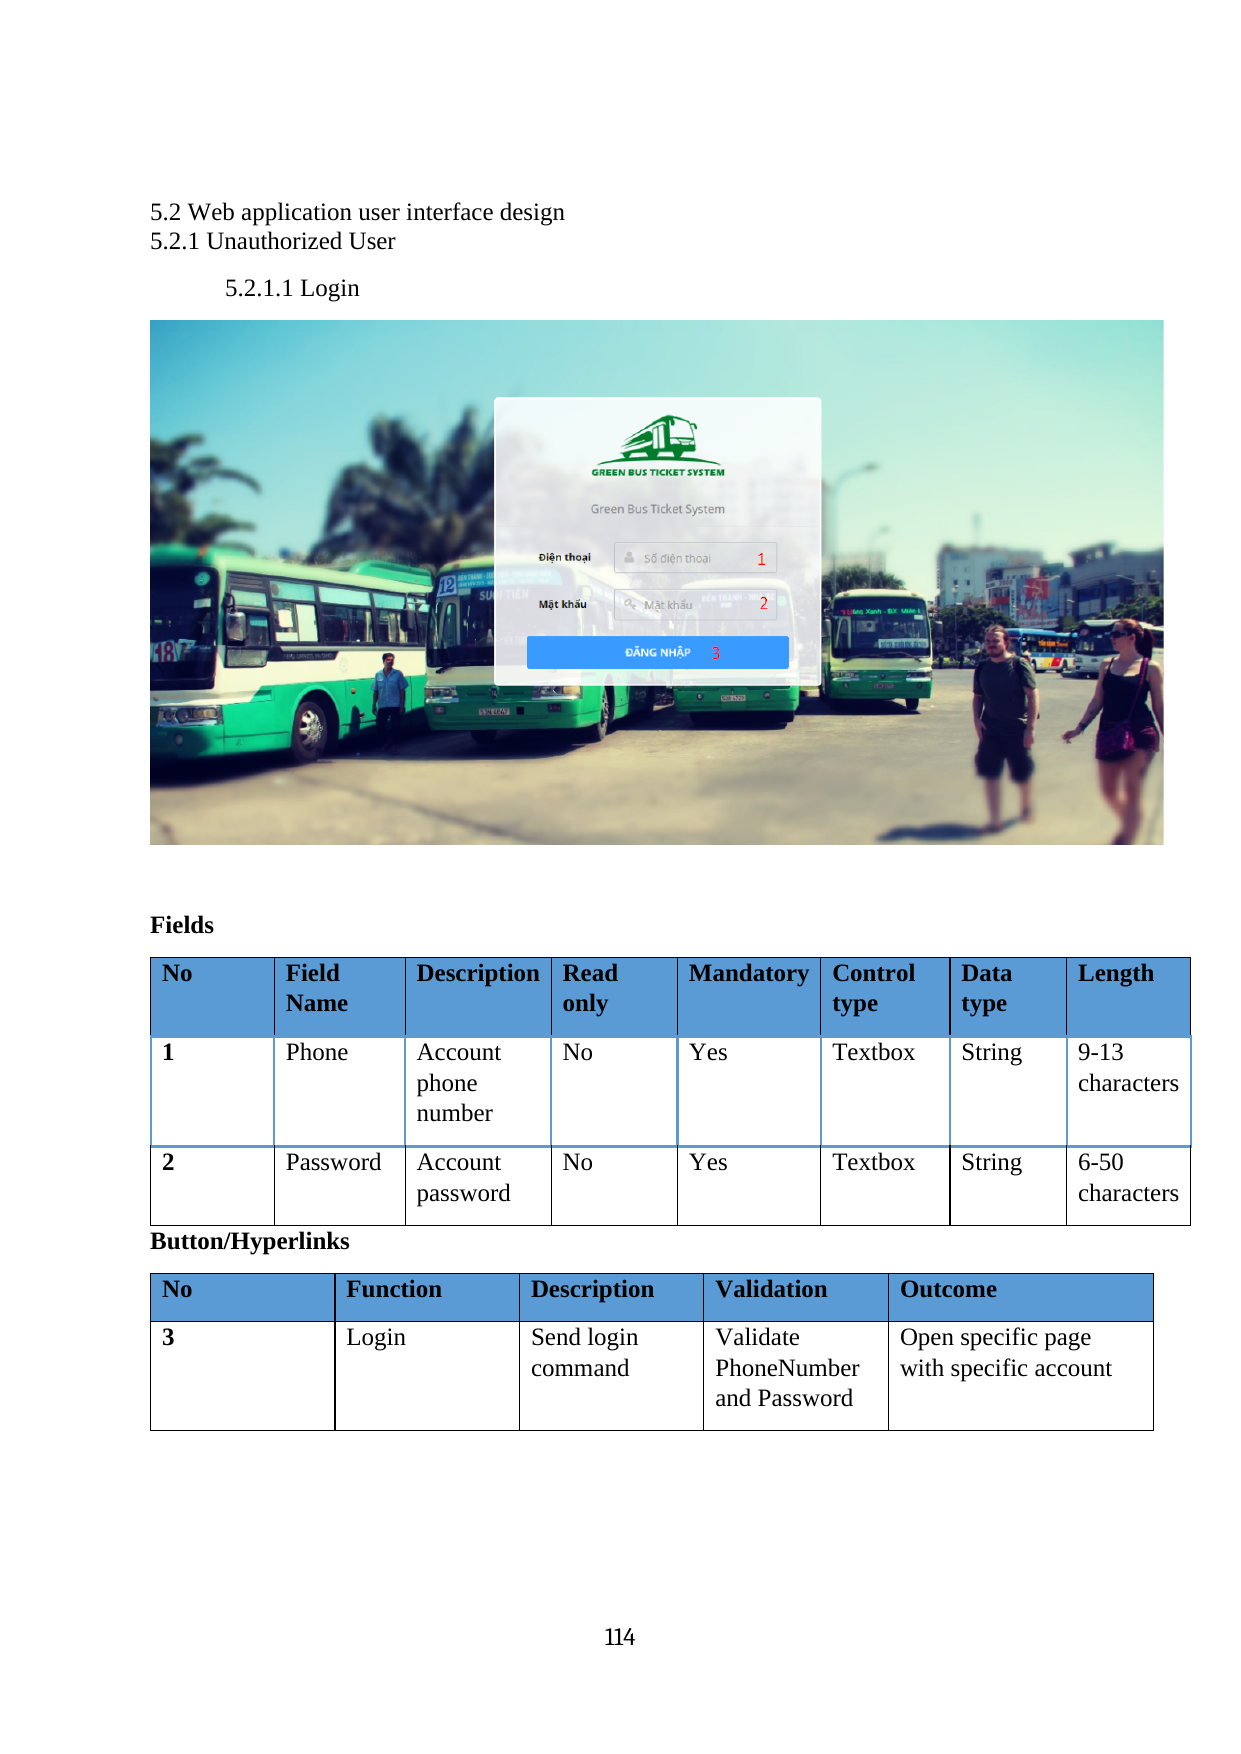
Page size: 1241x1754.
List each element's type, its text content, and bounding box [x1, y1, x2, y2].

table_cell Textbox [822, 1038, 949, 1145]
table_cell Open specific page with specific account [889, 1322, 1153, 1430]
table_header Control type [821, 958, 949, 1035]
table_cell No [552, 1148, 677, 1225]
text 5.2.1.1 Login [150, 273, 1090, 302]
table_header Mandatory [678, 958, 820, 1035]
text Fields [150, 910, 1090, 938]
table_header Length [1067, 958, 1190, 1035]
table_header No [151, 958, 274, 1035]
table_header Outcome [889, 1274, 1153, 1321]
table_header Field Name [275, 958, 405, 1035]
table_cell 6-50 characters [1067, 1148, 1190, 1225]
table_cell Send login command [520, 1322, 703, 1430]
table_cell No [552, 1038, 676, 1145]
table_cell 1 [152, 1038, 273, 1145]
table_header Description [520, 1274, 703, 1321]
table_cell 3 [151, 1322, 334, 1430]
picture [150, 320, 1164, 845]
table_header Description [406, 958, 551, 1035]
text 5.2 Web application user interface design [150, 197, 1090, 226]
table_cell Yes [678, 1148, 820, 1225]
table_header Data type [951, 958, 1066, 1035]
table_cell String [951, 1148, 1066, 1225]
table_cell String [951, 1038, 1066, 1145]
table_cell Login [336, 1322, 519, 1430]
table_cell Account password [406, 1148, 551, 1225]
text 5.2.1 Unauthorized User [150, 226, 1090, 254]
table_header Function [336, 1274, 519, 1321]
table_cell Account phone number [406, 1038, 550, 1145]
table_cell Phone [275, 1038, 404, 1145]
table_cell Yes [679, 1038, 820, 1145]
table_cell 9-13 characters [1068, 1038, 1190, 1145]
table_cell Password [275, 1148, 405, 1225]
table_cell Textbox [821, 1148, 949, 1225]
table_cell Validate PhoneNumber and Password [704, 1322, 888, 1430]
table_header Read only [552, 958, 677, 1035]
table_cell 2 [151, 1148, 274, 1225]
table_header Validation [704, 1274, 888, 1321]
table_header No [151, 1274, 334, 1321]
text Button/Hyperlinks [150, 1226, 1090, 1255]
